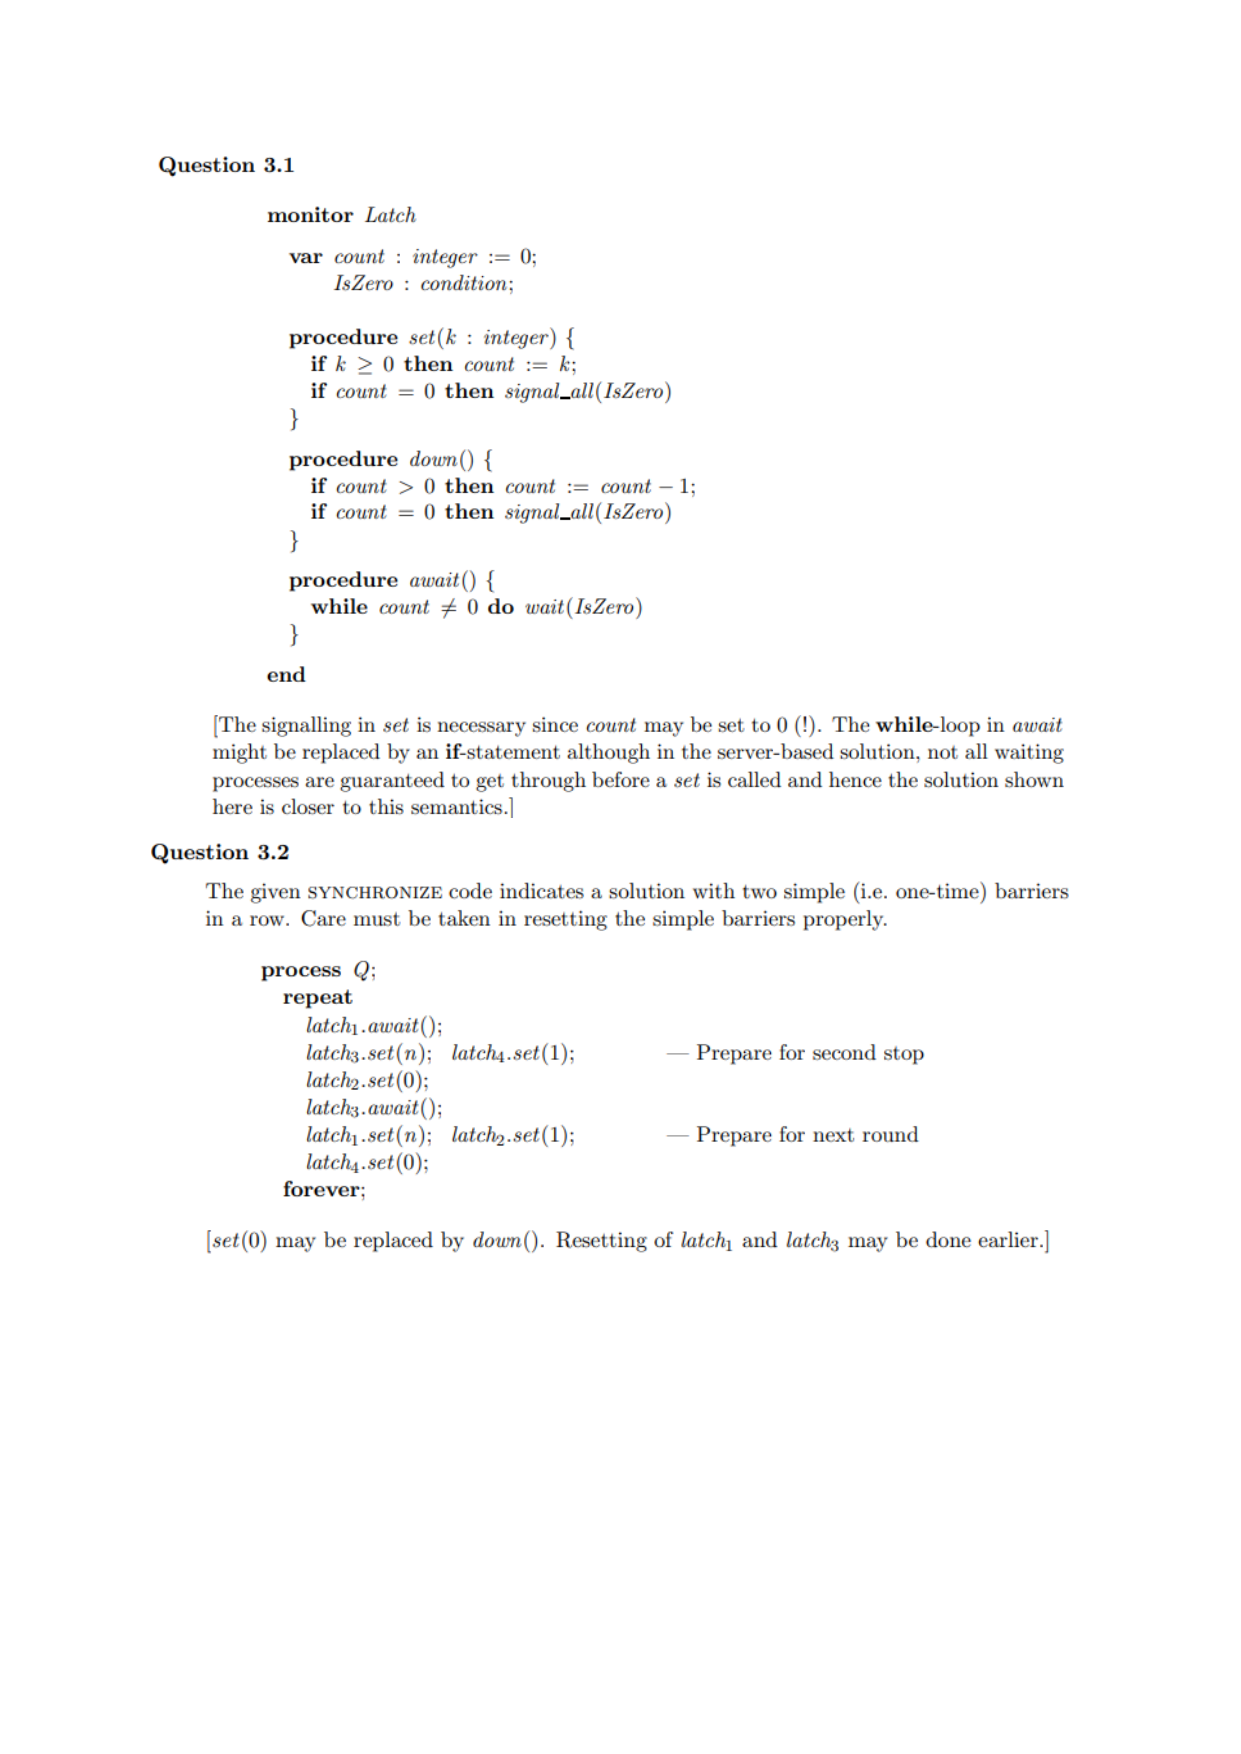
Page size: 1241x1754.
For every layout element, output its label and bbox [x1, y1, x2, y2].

picture [150, 150, 1091, 818]
picture [150, 836, 1091, 1272]
